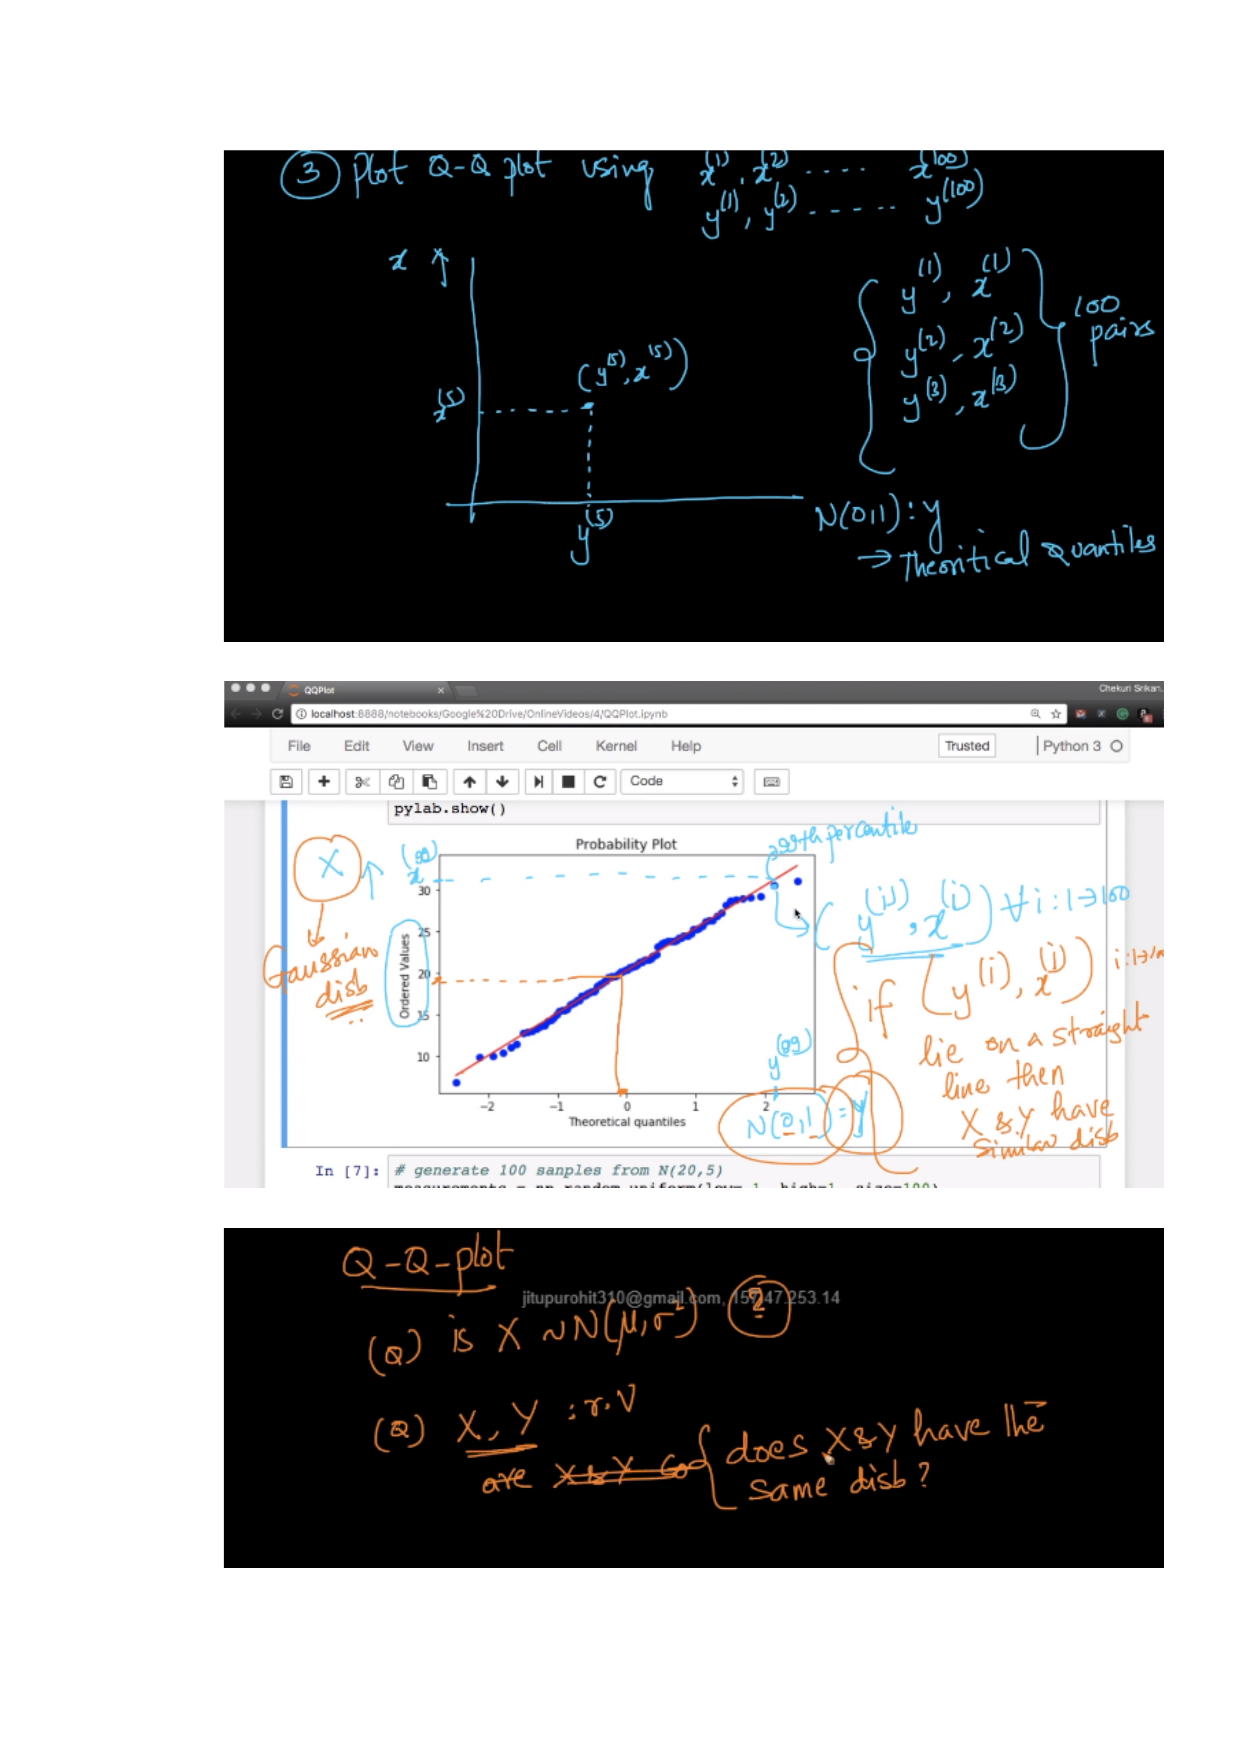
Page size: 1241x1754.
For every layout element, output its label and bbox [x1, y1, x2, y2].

picture [223, 681, 1164, 1188]
picture [223, 150, 1164, 642]
picture [223, 1228, 1164, 1568]
